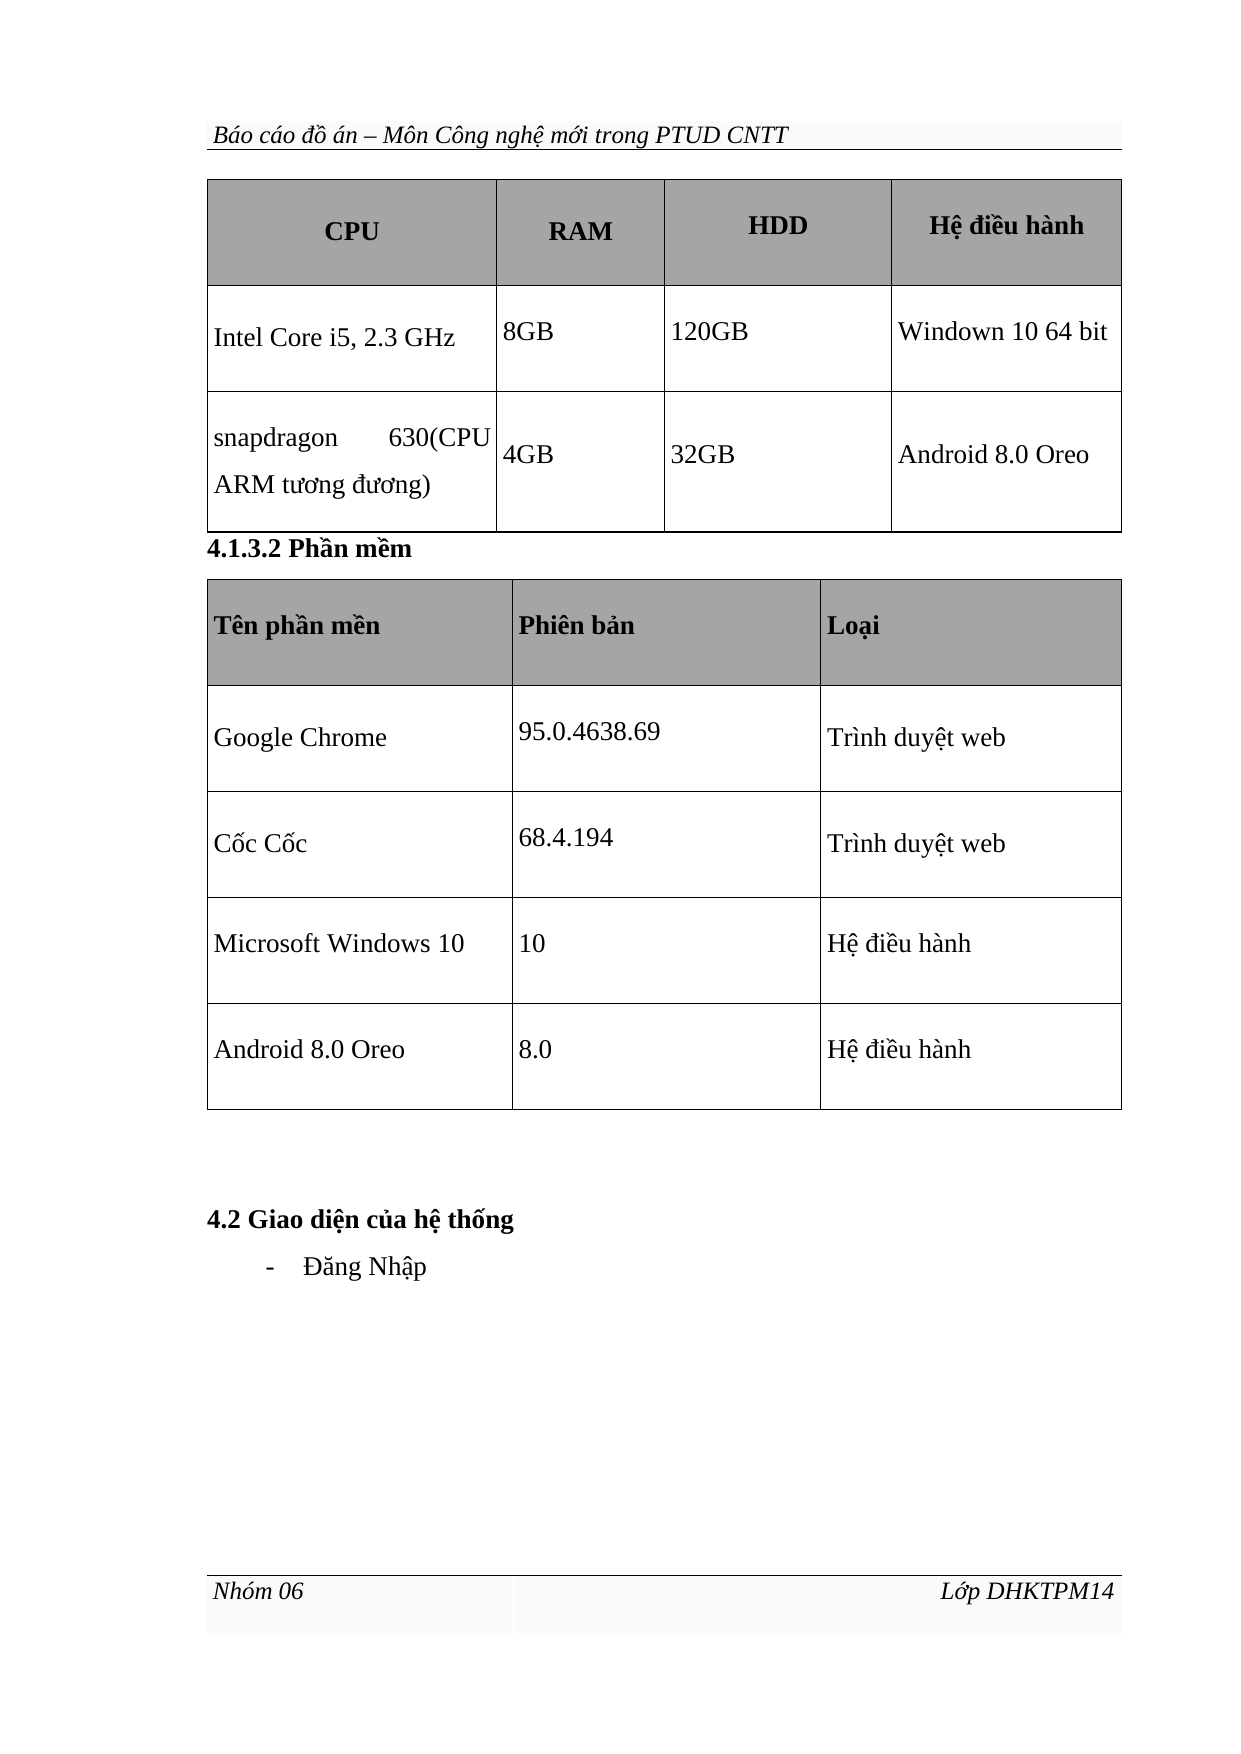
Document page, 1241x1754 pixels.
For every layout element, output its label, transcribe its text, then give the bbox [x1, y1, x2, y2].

table_cell 68.4.194 [513, 792, 820, 897]
table_header Hệ điều hành [892, 180, 1121, 285]
table_cell Microsoft Windows 10 [208, 898, 512, 1003]
subtitle Giao diện của hệ thống [207, 1204, 1122, 1235]
table_cell Windown 10 64 bit [892, 286, 1121, 391]
list Đăng Nhập [265, 1250, 1122, 1281]
table_cell 120GB [665, 286, 891, 391]
table_header Loại [821, 580, 1121, 685]
table_cell 32GB [665, 392, 891, 531]
table_cell Hệ điều hành [821, 1004, 1121, 1109]
table_header Phiên bản [513, 580, 820, 685]
table_cell Android 8.0 Oreo [892, 392, 1121, 531]
table_cell Intel Core i5, 2.3 GHz [208, 286, 496, 391]
table_cell Cốc Cốc [208, 792, 512, 897]
table_header HDD [665, 180, 891, 285]
table_cell 8GB [497, 286, 664, 391]
table_cell snapdragon 630(CPU ARM tương đương) [208, 392, 496, 531]
table_cell Trình duyệt web [821, 792, 1121, 897]
table_cell Hệ điều hành [821, 898, 1121, 1003]
table_cell 95.0.4638.69 [513, 686, 820, 791]
table_cell Trình duyệt web [821, 686, 1121, 791]
table_cell Android 8.0 Oreo [208, 1004, 512, 1109]
subtitle Phần mềm [207, 533, 1122, 563]
table_cell 10 [513, 898, 820, 1003]
table_header RAM [497, 180, 664, 285]
table_cell Google Chrome [208, 686, 512, 791]
table_header Tên phần mền [208, 580, 512, 685]
table_cell 8.0 [513, 1004, 820, 1109]
table_cell 4GB [497, 392, 664, 531]
table_header CPU [208, 180, 496, 285]
